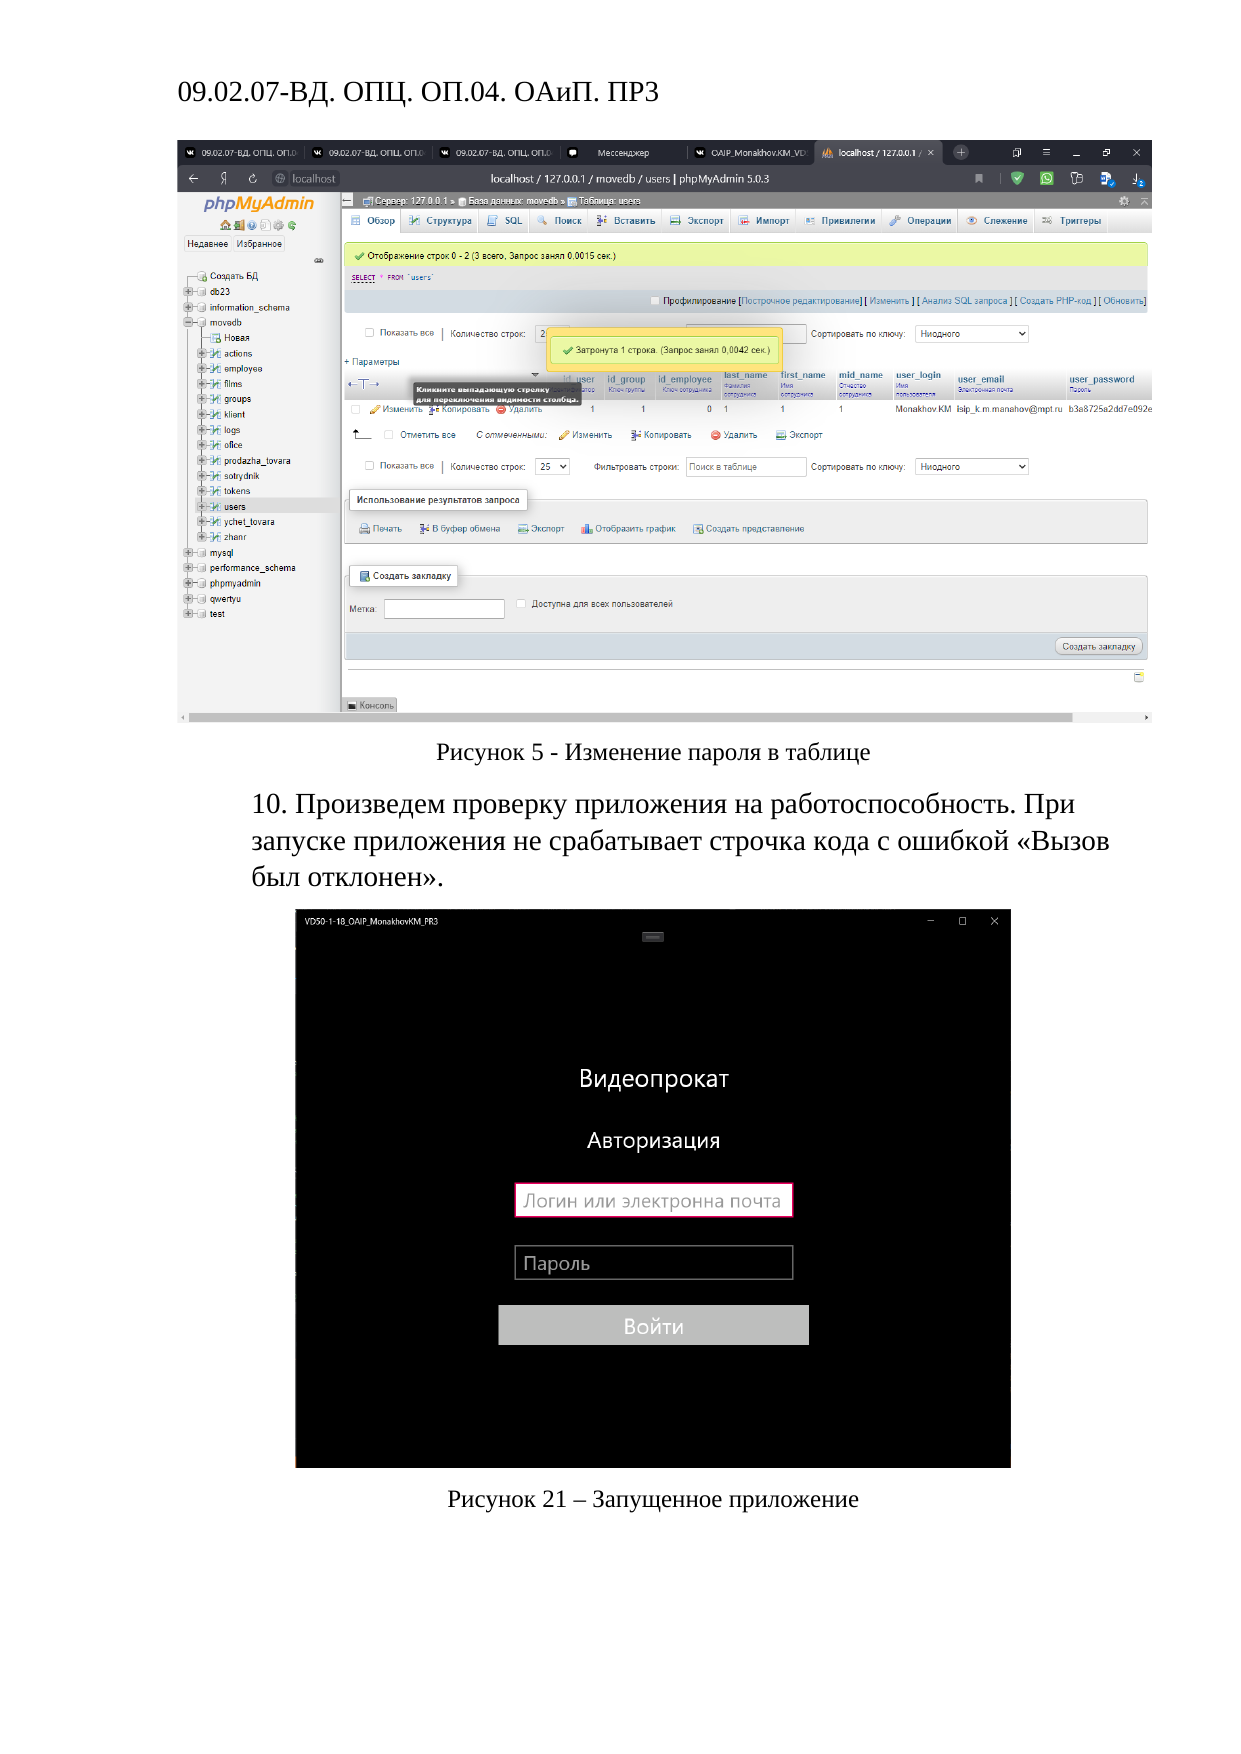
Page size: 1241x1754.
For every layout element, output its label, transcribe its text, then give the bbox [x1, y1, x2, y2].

text 10. Произведем проверку приложения на работоспособность. При запуске приложения не срабатывает строчка кода с ошибкой «Вызов был отклонен». [251, 787, 1129, 892]
picture [295, 909, 1011, 1468]
text Рисунок 21 – Запущенное приложение [177, 1484, 1129, 1513]
picture [177, 140, 1152, 723]
